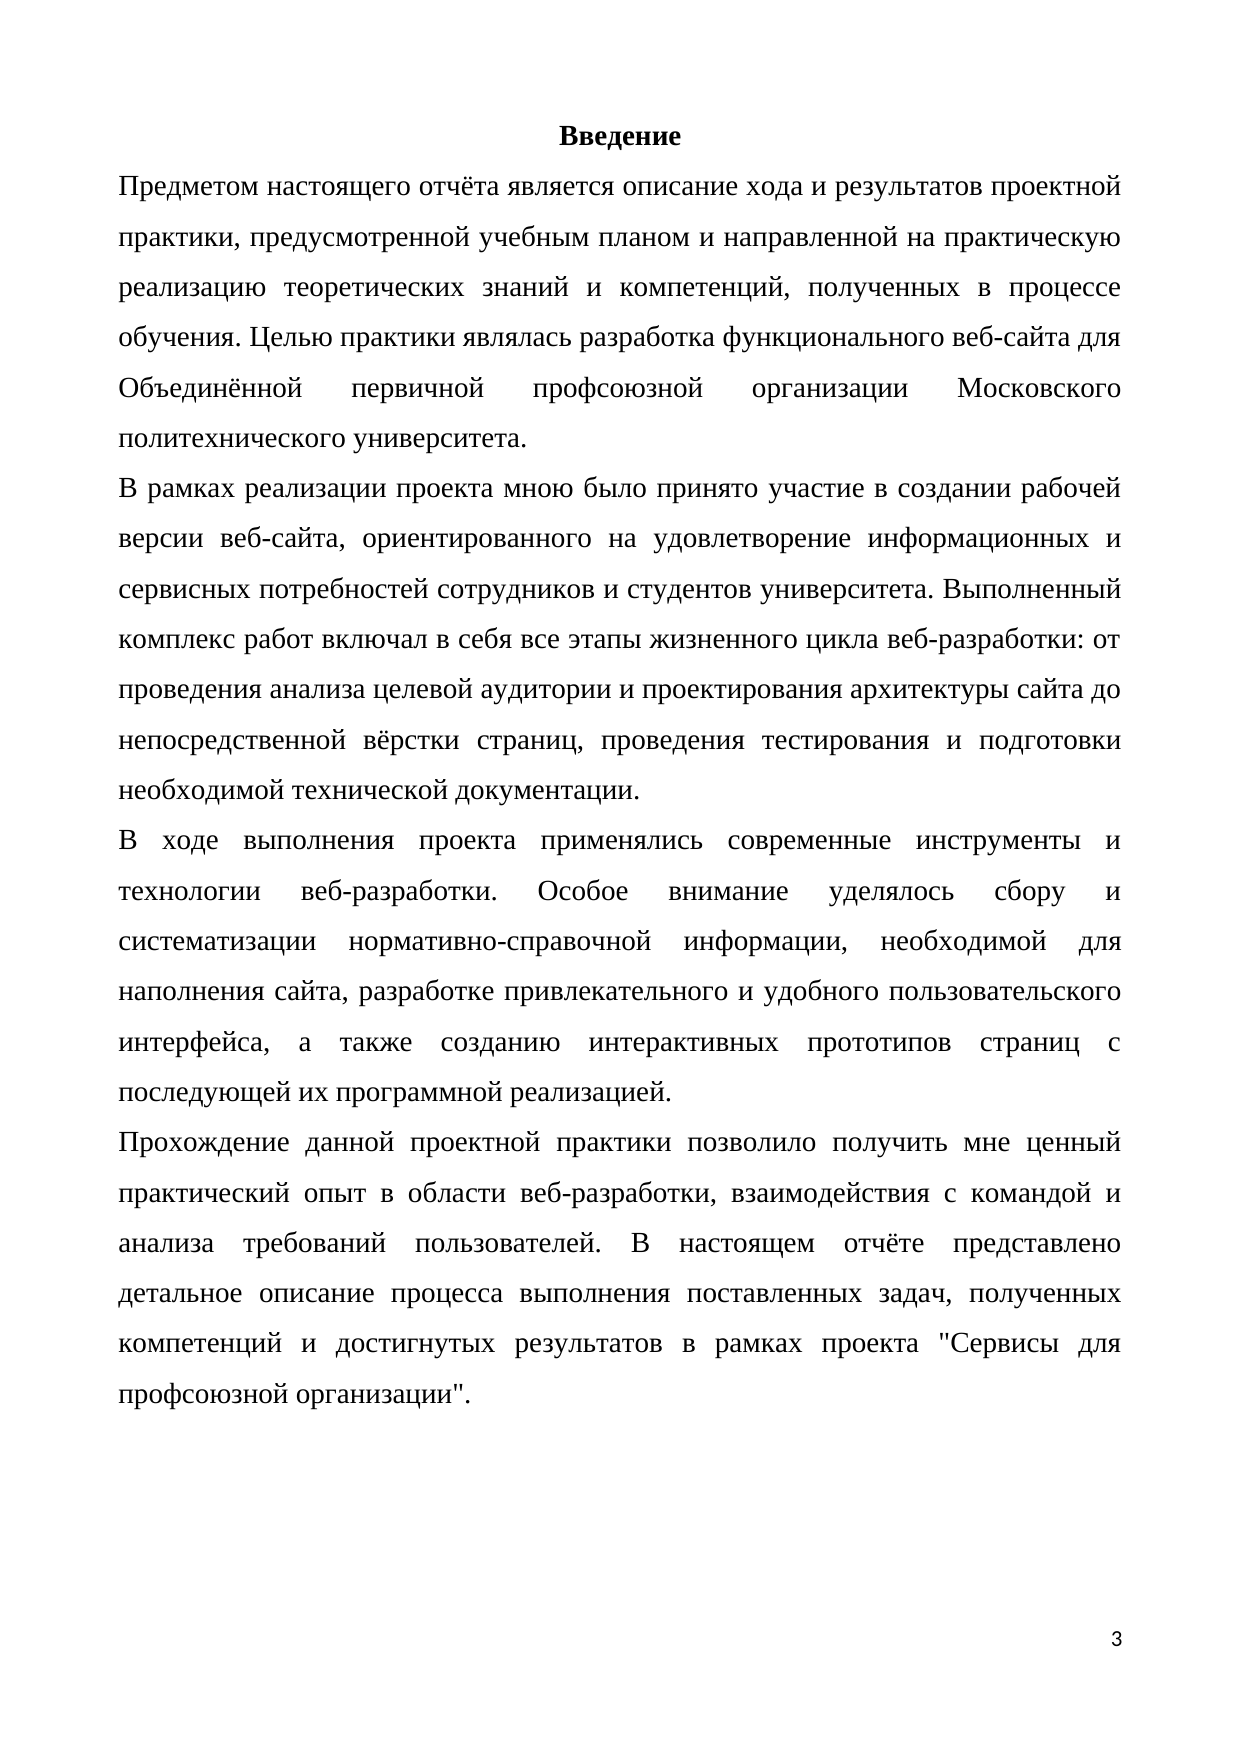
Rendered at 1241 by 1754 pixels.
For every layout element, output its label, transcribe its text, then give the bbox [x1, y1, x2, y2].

text Предметом настоящего отчёта является описание хода и результатов проектной практики, предусмотренной учебным планом и направленной на практическую реализацию теоретических знаний и компетенций, полученных в процессе обучения. Целью практики являлась разработка функционального веб-сайта для Объединённой первичной профсоюзной организации Московского политехнического университета. [118, 168, 1122, 453]
text В рамках реализации проекта мною было принято участие в создании рабочей версии веб-сайта, ориентированного на удовлетворение информационных и сервисных потребностей сотрудников и студентов университета. Выполненный комплекс работ включал в себя все этапы жизненного цикла веб-разработки: от проведения анализа целевой аудитории и проектирования архитектуры сайта до непосредственной вёрстки страниц, проведения тестирования и подготовки необходимой технической документации. [118, 470, 1122, 806]
text Введение [118, 118, 1122, 152]
text В ходе выполнения проекта применялись современные инструменты и технологии веб-разработки. Особое внимание уделялось сбору и систематизации нормативно-справочной информации, необходимой для наполнения сайта, разработке привлекательного и удобного пользовательского интерфейса, а также созданию интерактивных прототипов страниц с последующей их программной реализацией. [118, 822, 1122, 1108]
text Прохождение данной проектной практики позволило получить мне ценный практический опыт в области веб-разработки, взаимодействия с командой и анализа требований пользователей. В настоящем отчёте представлено детальное описание процесса выполнения поставленных задач, полученных компетенций и достигнутых результатов в рамках проекта "Сервисы для профсоюзной организации". [118, 1124, 1122, 1409]
